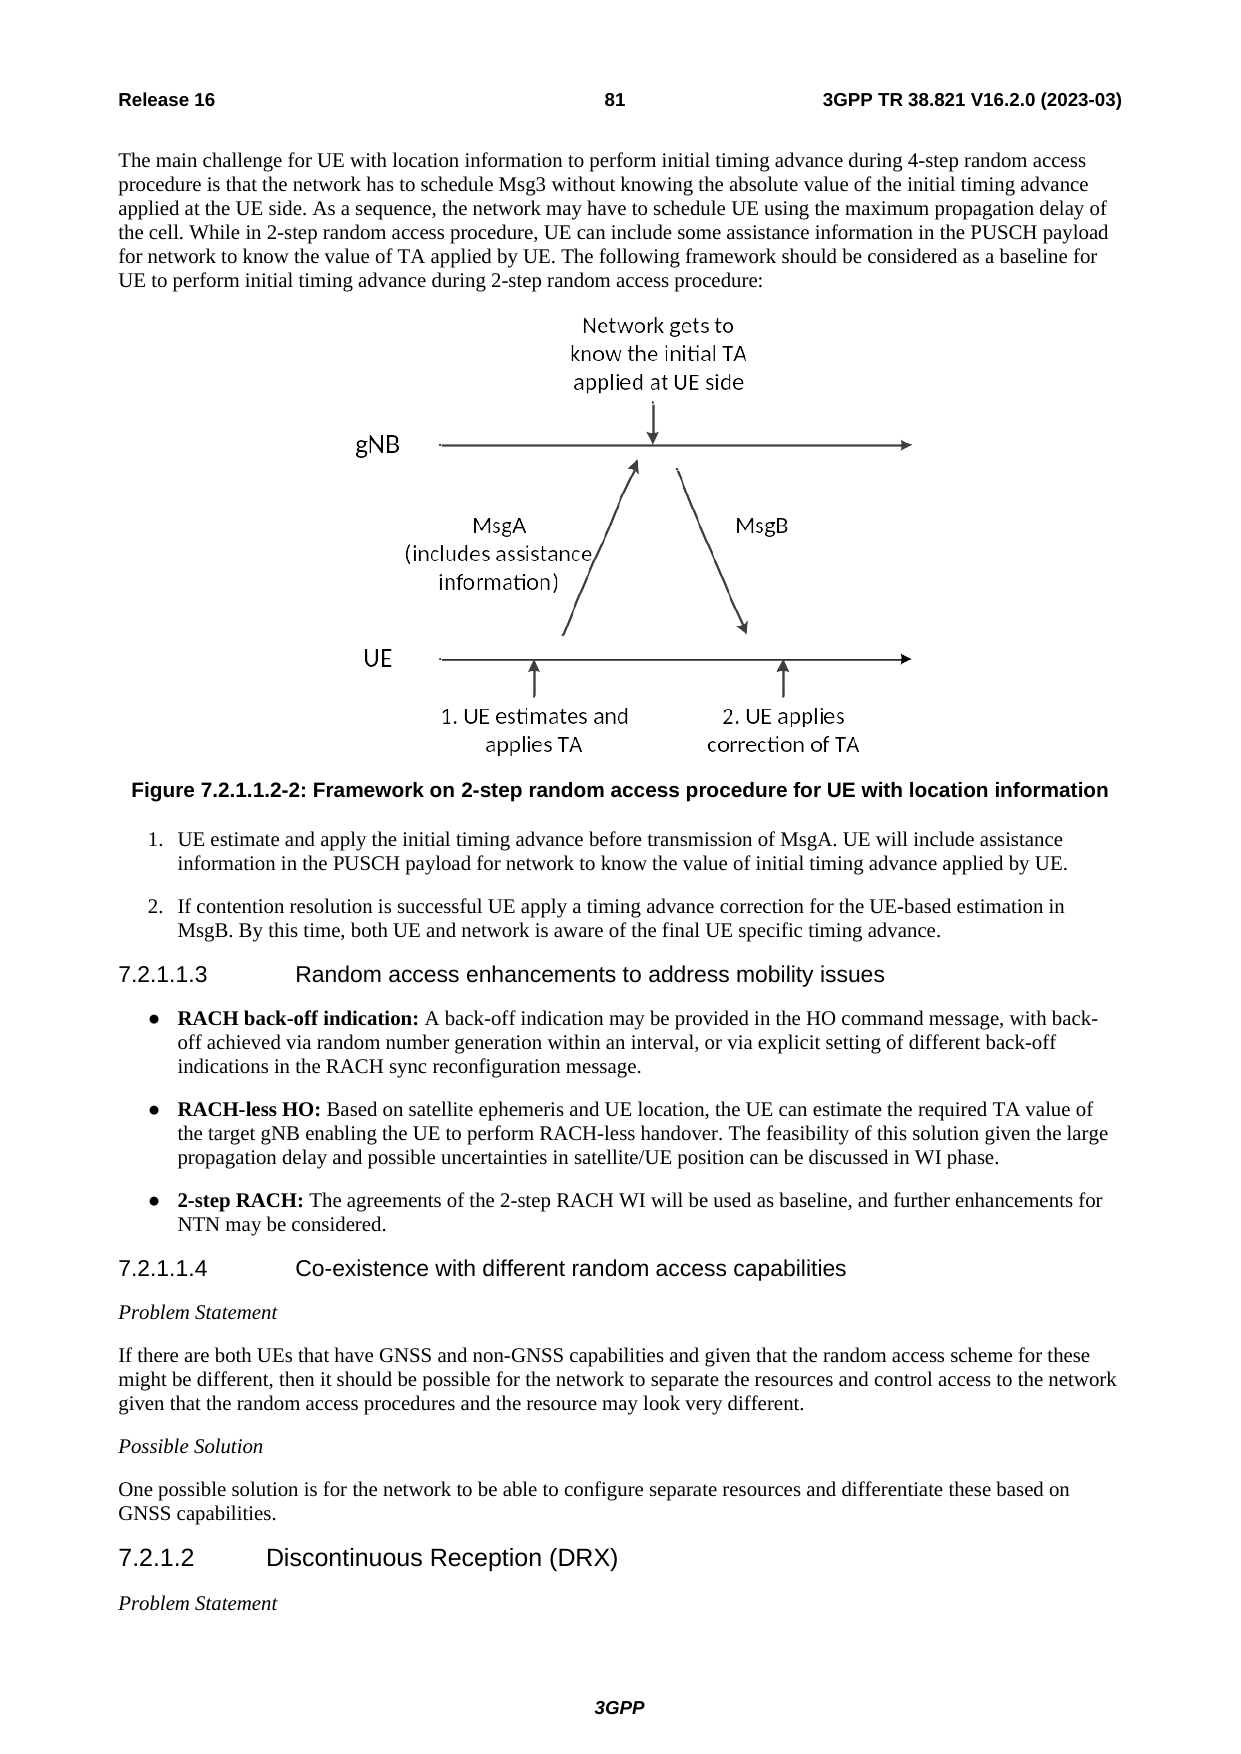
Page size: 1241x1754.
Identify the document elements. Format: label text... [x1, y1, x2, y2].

text 2. If contention resolution is successful UE apply a timing advance correction for the UE-based estimation in MsgB. By this time, both UE and network is aware of the final UE specific timing advance. [148, 894, 1122, 942]
text One possible solution is for the network to be able to configure separate resources and differentiate these based on GNSS capabilities. [118, 1476, 1122, 1524]
subtitle 7.2.1.1.3 Random access enhancements to address mobility issues [118, 961, 1122, 987]
text Problem Statement [118, 1591, 1122, 1615]
text Problem Statement [118, 1300, 1122, 1324]
text ● RACH-less HO: Based on satellite ephemeris and UE location, the UE can estimate the required TA value of the target gNB enabling the UE to perform RACH-less handover. The feasibility of this solution given the large propagation delay and possible uncertainties in satellite/UE position can be discussed in WI phase. [148, 1097, 1122, 1169]
text 1. UE estimate and apply the initial timing advance before transmission of MsgA. UE will include assistance information in the PUSCH payload for network to know the value of initial timing advance applied by UE. [148, 827, 1122, 875]
text ● RACH back-off indication: A back-off indication may be provided in the HO command message, with back-off achieved via random number generation within an interval, or via explicit setting of different back-off indications in the RACH sync reconfiguration message. [148, 1006, 1122, 1078]
text Possible Solution [118, 1434, 1122, 1458]
text Figure 7.2.1.1.2-2: Framework on 2-step random access procedure for UE with location information [118, 778, 1122, 802]
text The main challenge for UE with location information to perform initial timing advance during 4-step random access procedure is that the network has to schedule Msg3 without knowing the absolute value of the initial timing advance applied at the UE side. As a sequence, the network may have to schedule UE using the maximum propagation delay of the cell. While in 2-step random access procedure, UE can include some assistance information in the PUSCH payload for network to know the value of TA applied by UE. The following framework should be considered as a baseline for UE to perform initial timing advance during 2-step random access procedure: [118, 147, 1122, 292]
text If there are both UEs that have GNSS and non-GNSS capabilities and given that the random access scheme for these might be different, then it should be possible for the network to separate the resources and control access to the network given that the random access procedures and the resource may look very different. [118, 1343, 1122, 1415]
text ● 2-step RACH: The agreements of the 2-step RACH WI will be used as baseline, and further enhancements for NTN may be considered. [148, 1188, 1122, 1236]
subtitle 7.2.1.2 Discontinuous Reception (DRX) [118, 1543, 1122, 1572]
subtitle 7.2.1.1.4 Co-existence with different random access capabilities [118, 1255, 1122, 1281]
